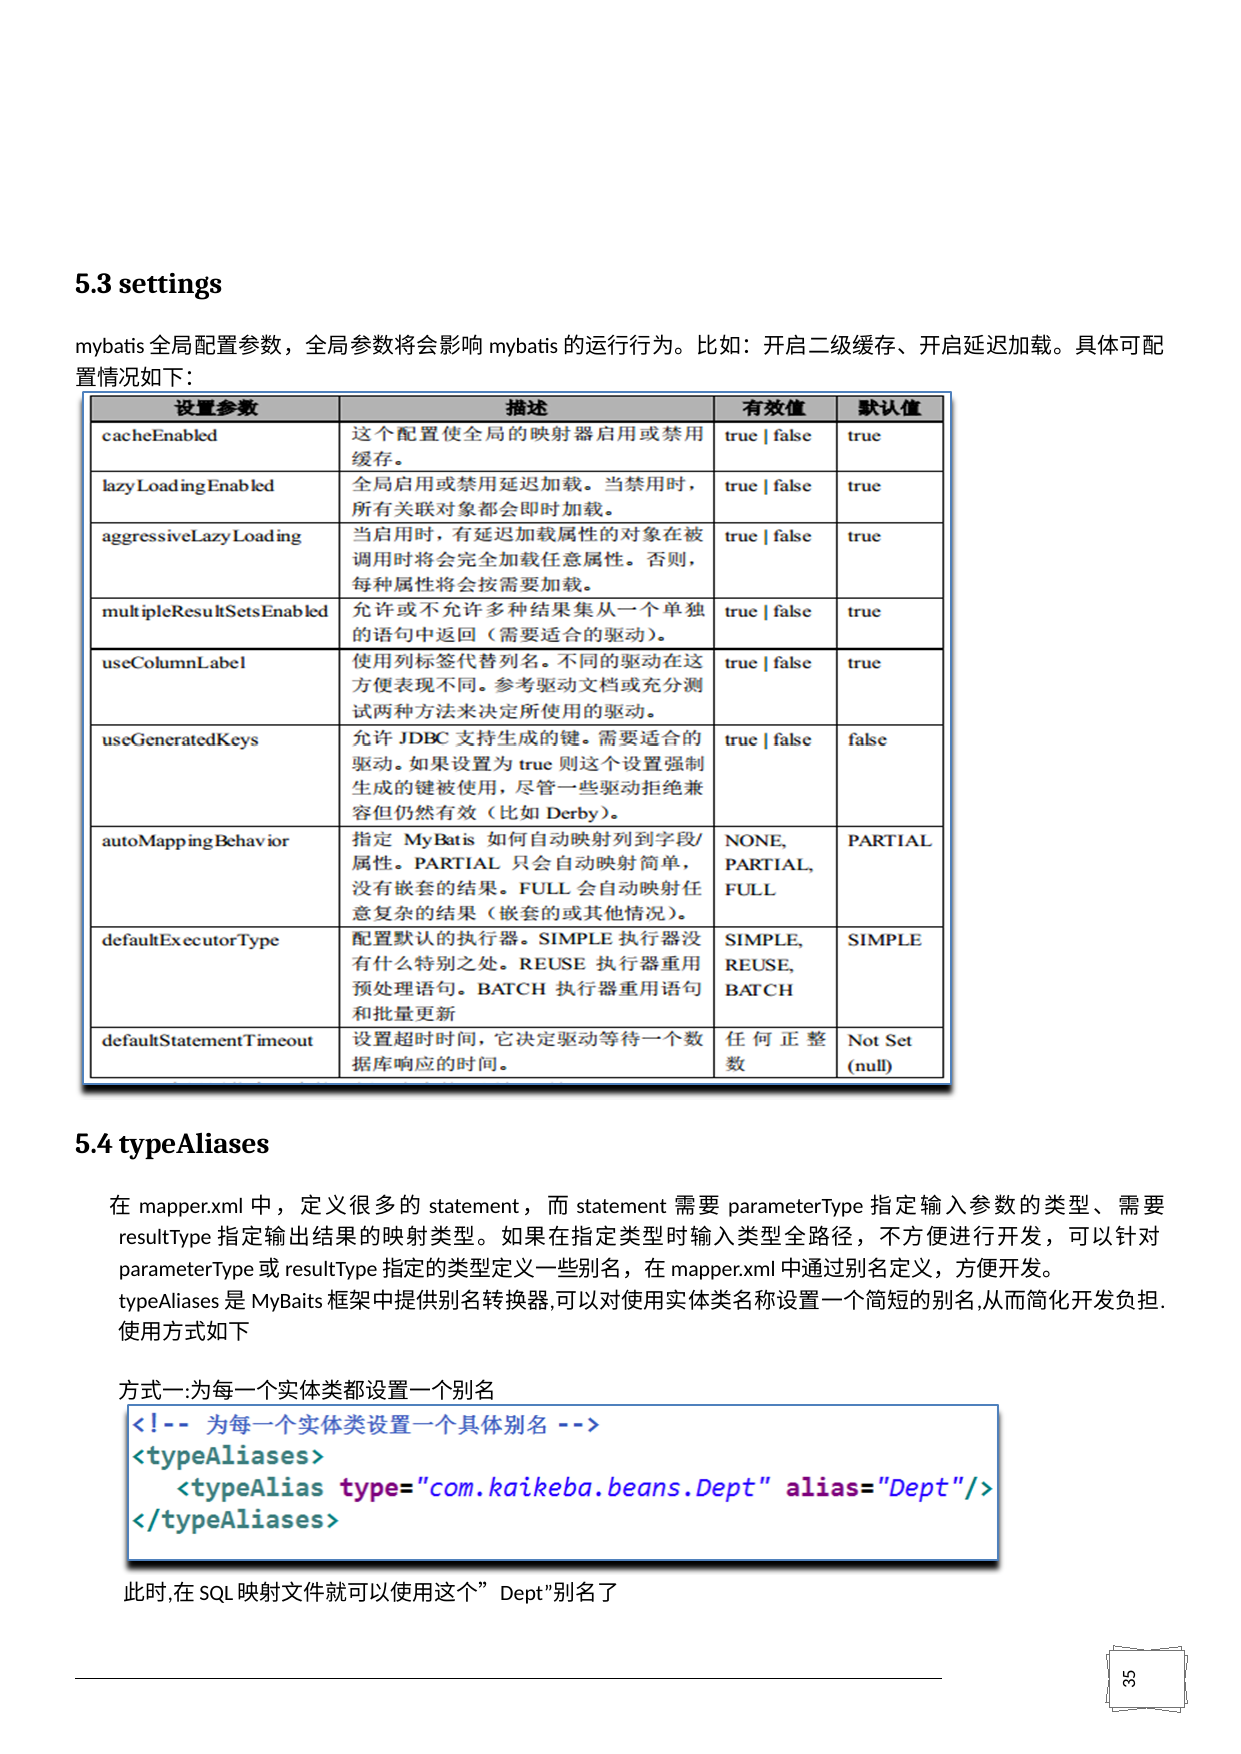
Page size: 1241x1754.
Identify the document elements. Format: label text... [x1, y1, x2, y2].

picture [75, 391, 959, 1100]
text mybatis全局配置参数，全局参数将会影响mybatis的运行行为。比如：开启二级缓存、开启延迟加载。具体可配置情况如下： [75, 328, 1165, 392]
text typeAliases是MyBaits框架中提供别名转换器,可以对使用实体类名称设置一个简短的别名,从而简化开发负担.使用方式如下 [119, 1283, 1165, 1346]
text 方式一:为每一个实体类都设置一个别名 [75, 1373, 1165, 1404]
subtitle typeAliases [75, 1127, 1165, 1161]
text 在mapper.xml中，定义很多的statement，而statement需要parameterType指定输入参数的类型、需要resultType指定输出结果的映射类型。如果在指定类型时输入类型全路径，不方便进行开发，可以针对parameterType或resultType指定的类型定义一些别名，在mapper.xml中通过别名定义，方便开发。 [75, 1188, 1165, 1283]
text 此时,在SQL映射文件就可以使用这个”Dept”别名了 [75, 1575, 1165, 1606]
subtitle settings [75, 268, 1165, 301]
picture [118, 1404, 1007, 1575]
